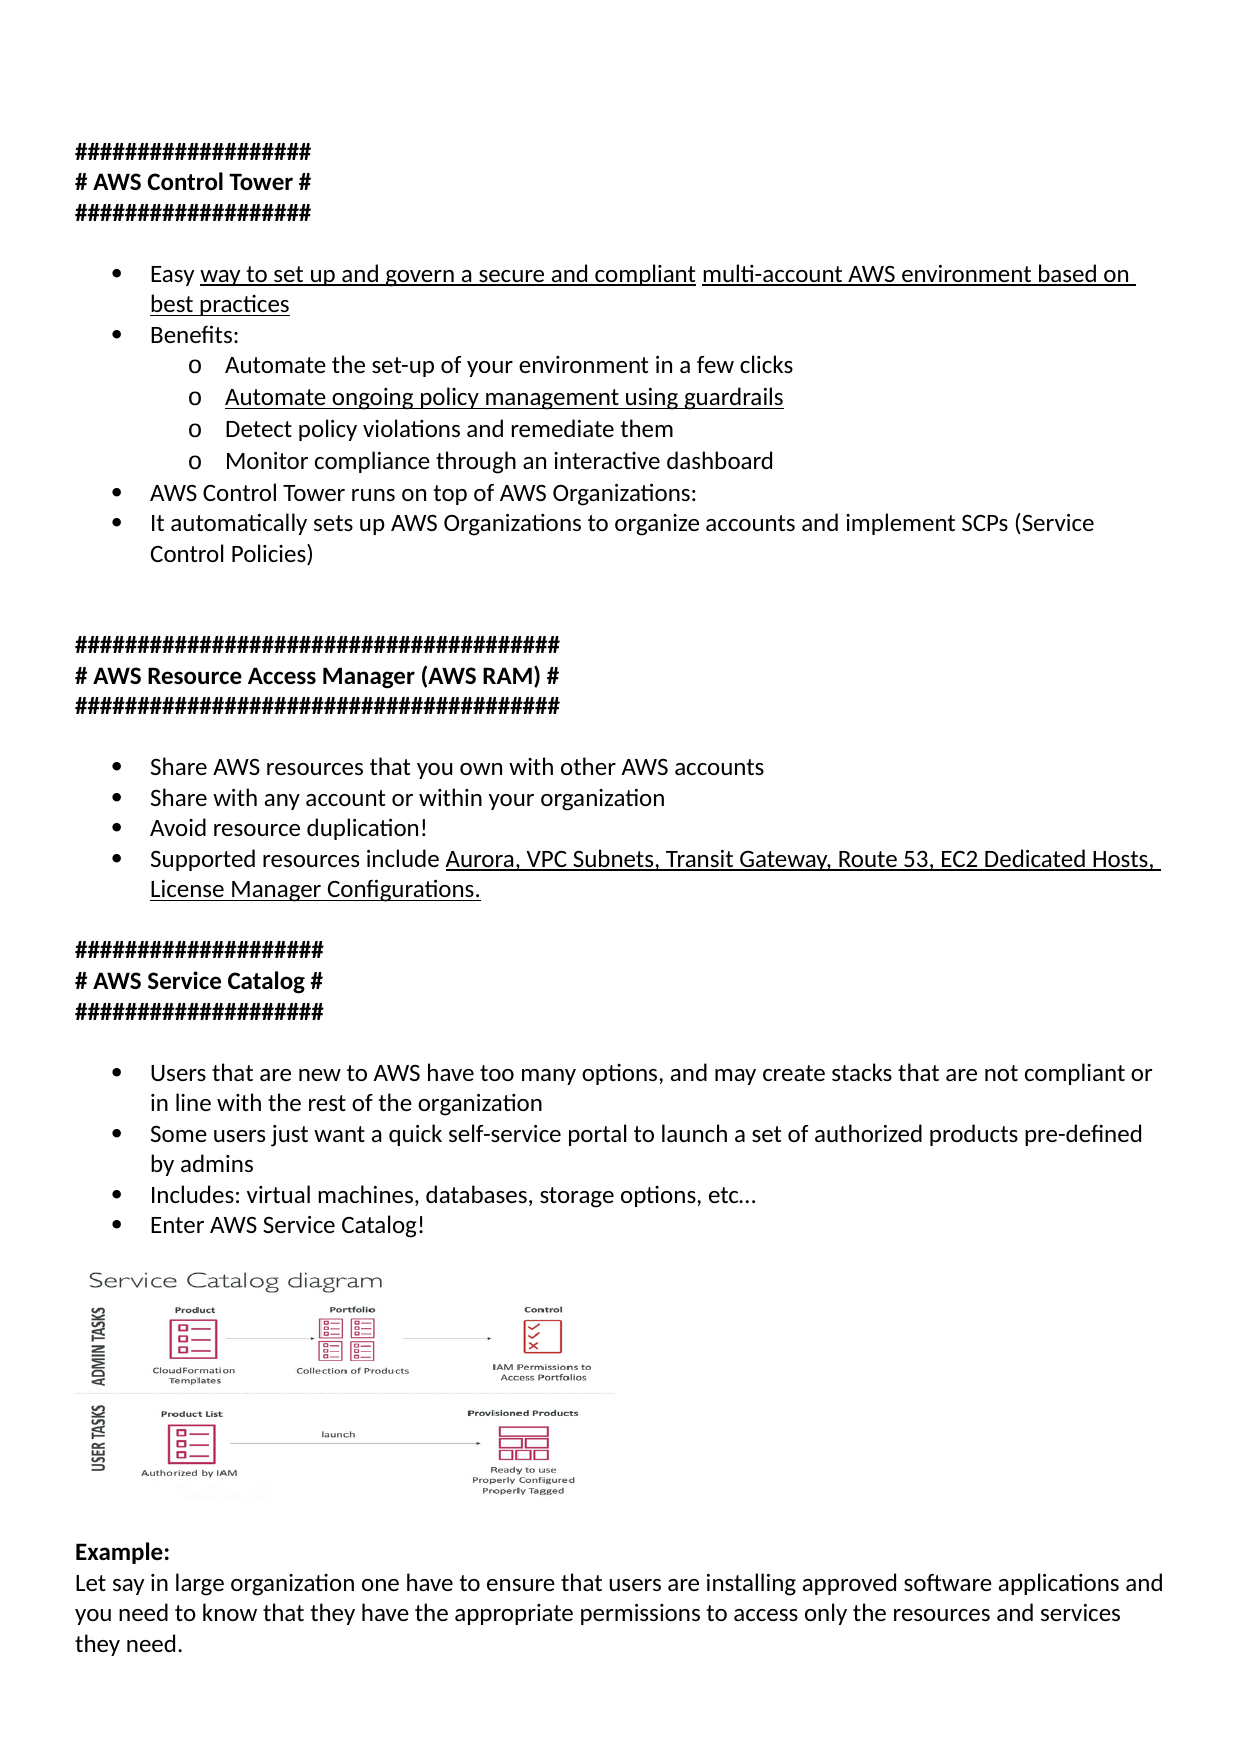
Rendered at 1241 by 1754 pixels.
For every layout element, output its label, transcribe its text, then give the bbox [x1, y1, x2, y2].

text # AWS Resource Access Manager (AWS RAM) # [75, 660, 1165, 690]
text ################### [75, 136, 1165, 167]
text ####################################### [75, 690, 1165, 721]
list Some users just want a quick self-service portal to launch a set of authorized products pre-defined by admins [112, 1118, 1165, 1179]
list Supported resources include Aurora, VPC Subnets, Transit Gateway, Route 53, EC2 Dedicated Hosts, License Manager Configurations. [112, 843, 1165, 904]
text ####################################### [75, 629, 1165, 660]
text #################### [75, 996, 1165, 1026]
list Benefits: [112, 319, 1165, 350]
list It automatically sets up AWS Organizations to organize accounts and implement SCPs (Service Control Policies) [112, 507, 1165, 568]
list Monitor compliance through an interactive dashboard [187, 445, 1165, 477]
text Let say in large organization one have to ensure that users are installing approved software applications and you need to know that they have the appropriate permissions to access only the resources and services they need. [75, 1567, 1165, 1658]
list Includes: virtual machines, databases, storage options, etc… [112, 1179, 1165, 1209]
picture [75, 1270, 642, 1506]
list AWS Control Tower runs on top of AWS Organizations: [112, 477, 1165, 507]
list Automate the set-up of your environment in a few clicks [187, 350, 1165, 381]
list Easy way to set up and govern a secure and compliant multi-account AWS environment based on best practices [112, 258, 1165, 319]
text # AWS Control Tower # [75, 167, 1165, 197]
text #################### [75, 934, 1165, 965]
list Enter AWS Service Catalog! [112, 1209, 1165, 1240]
list Users that are new to AWS have too many options, and may create stacks that are not compliant or in line with the rest of the organization [112, 1057, 1165, 1118]
list Detect policy violations and remediate them [187, 413, 1165, 445]
list Share AWS resources that you own with other AWS accounts [112, 751, 1165, 782]
text ################### [75, 197, 1165, 228]
text Example: [75, 1536, 1165, 1567]
list Share with any account or within your organization [112, 782, 1165, 812]
text # AWS Service Catalog # [75, 965, 1165, 996]
list Automate ongoing policy management using guardrails [187, 381, 1165, 413]
list Avoid resource duplication! [112, 812, 1165, 843]
